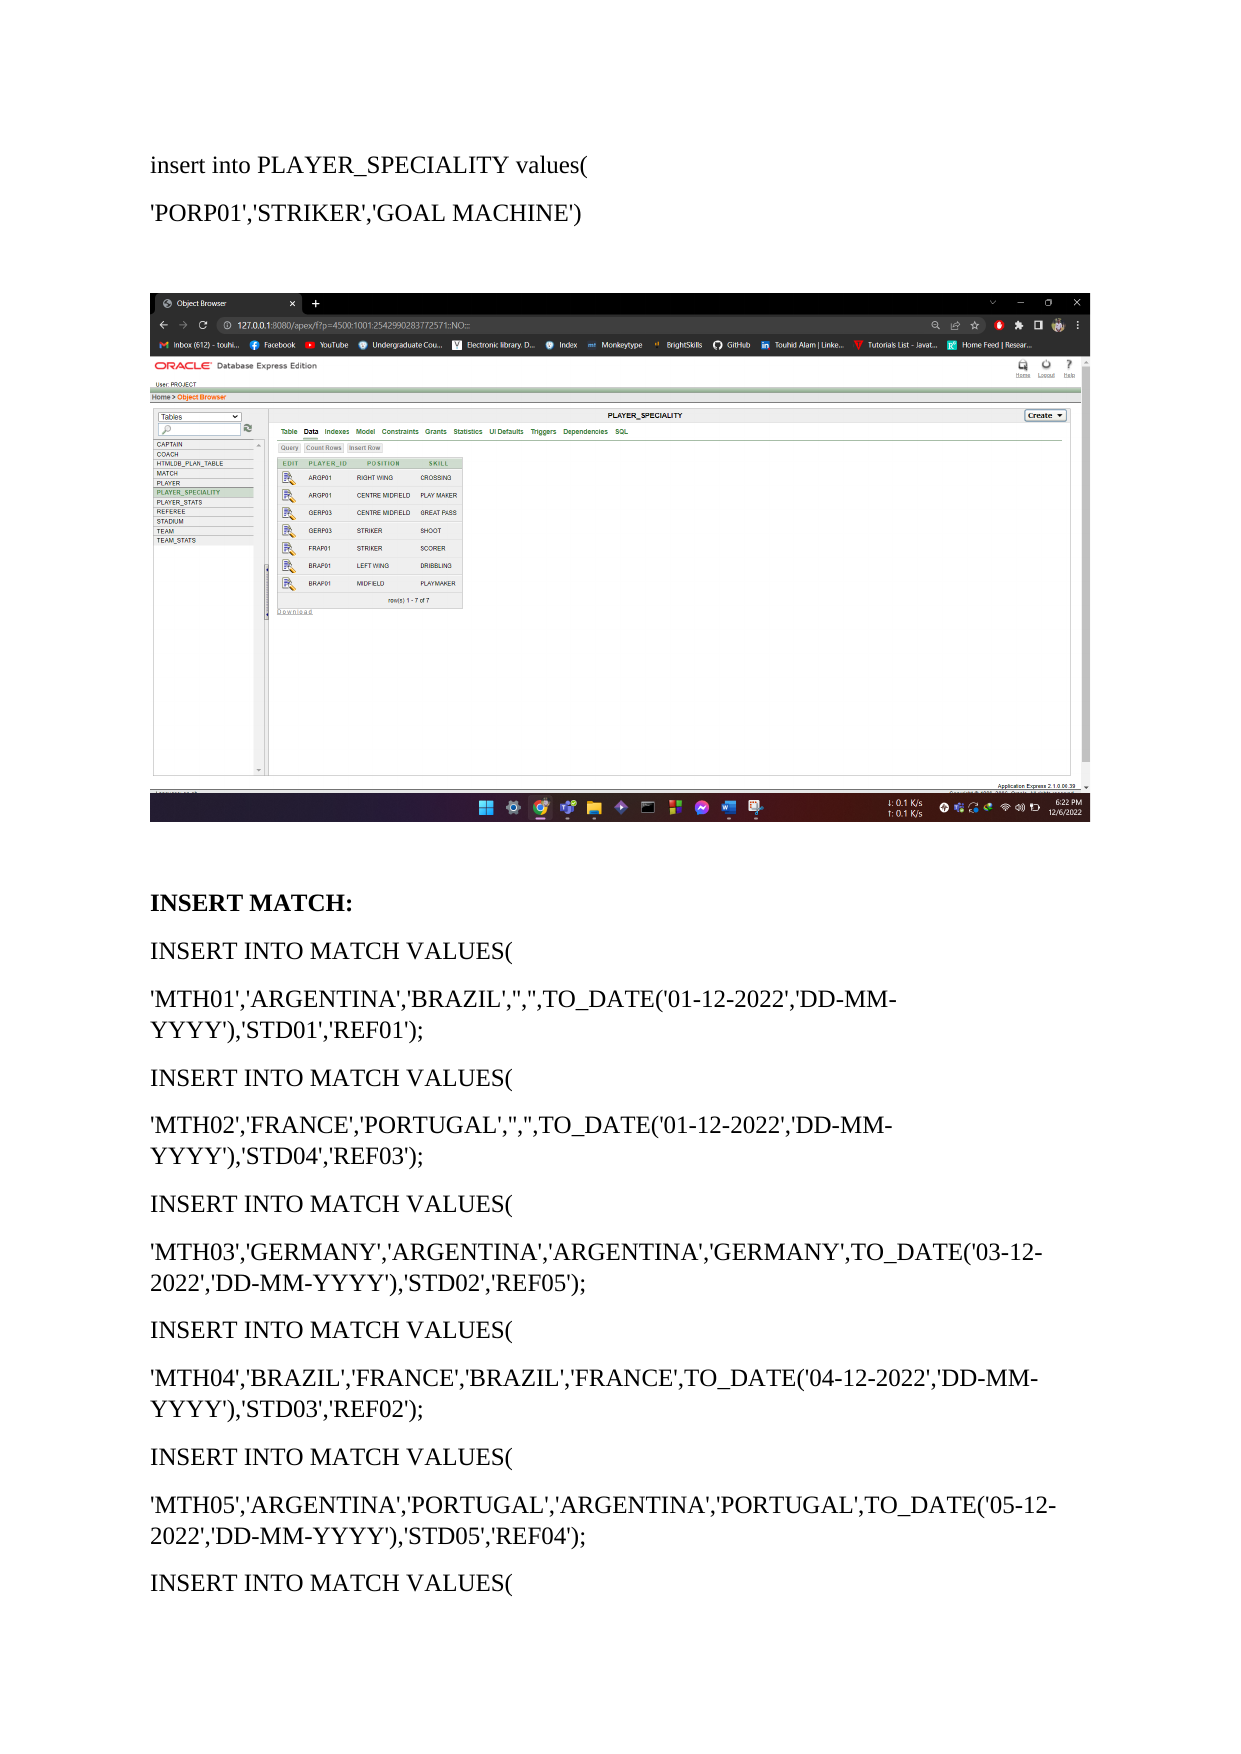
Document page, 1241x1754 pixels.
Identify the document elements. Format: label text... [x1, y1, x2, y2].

text 'MTH01','ARGENTINA','BRAZIL','','',TO_DATE('01-12-2022','DD-MM-YYYY'),'STD01','REF01'); [150, 984, 1090, 1044]
text INSERT INTO MATCH VALUES( [150, 1316, 1090, 1344]
text INSERT INTO MATCH VALUES( [150, 1442, 1090, 1471]
text INSERT INTO MATCH VALUES( [150, 1568, 1090, 1597]
text INSERT INTO MATCH VALUES( [150, 1189, 1090, 1218]
text INSERT INTO MATCH VALUES( [150, 1063, 1090, 1091]
text 'PORP01','STRIKER','GOAL MACHINE') [150, 198, 1090, 226]
text 'MTH04','BRAZIL','FRANCE','BRAZIL','FRANCE',TO_DATE('04-12-2022','DD-MM-YYYY'),'STD03','REF02'); [150, 1363, 1090, 1423]
text INSERT MATCH: [150, 888, 1090, 917]
text 'MTH03','GERMANY','ARGENTINA','ARGENTINA','GERMANY',TO_DATE('03-12-2022','DD-MM-YYYY'),'STD02','REF05'); [150, 1237, 1090, 1297]
text 'MTH02','FRANCE','PORTUGAL','','',TO_DATE('01-12-2022','DD-MM-YYYY'),'STD04','REF03'); [150, 1110, 1090, 1170]
text INSERT INTO MATCH VALUES( [150, 936, 1090, 965]
text 'MTH05','ARGENTINA','PORTUGAL','ARGENTINA','PORTUGAL',TO_DATE('05-12-2022','DD-MM-YYYY'),'STD05','REF04'); [150, 1490, 1090, 1549]
text insert into PLAYER_SPECIALITY values( [150, 150, 1090, 179]
picture [150, 293, 1091, 822]
